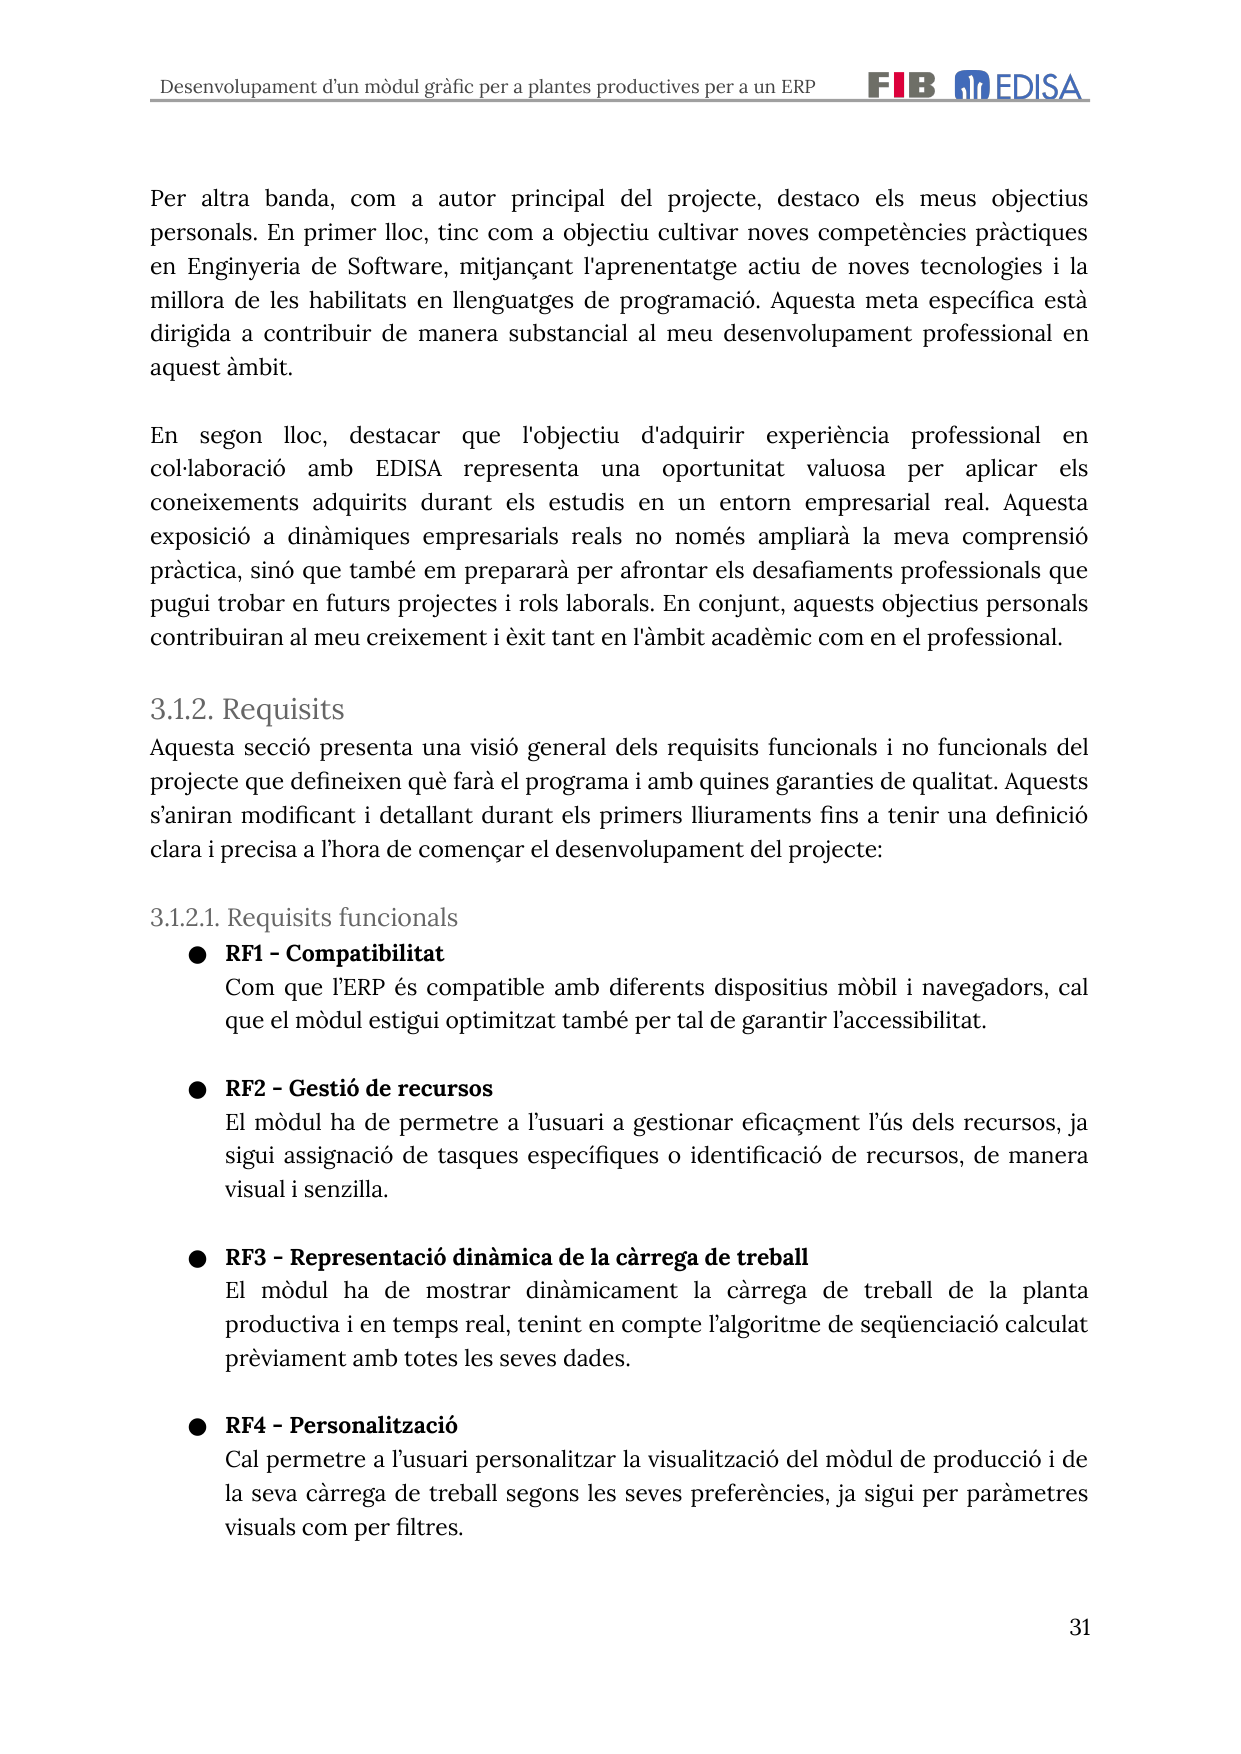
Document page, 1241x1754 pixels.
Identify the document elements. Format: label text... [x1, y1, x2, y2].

list RF1 - Compatibilitat [187, 938, 1090, 968]
text Aquesta secció presenta una visió general dels requisits funcionals i no funcionals del projecte que defineixen què farà el programa i amb quines garanties de qualitat. Aquests s’aniran modificant i detallant durant els primers lliuraments fins a tenir una definició clara i precisa a l’hora de començar el desenvolupament del projecte: [150, 733, 1090, 863]
text 3.1.2. Requisits [150, 690, 1090, 727]
text Cal permetre a l’usuari personalitzar la visualització del mòdul de producció i de la seva càrrega de treball segons les seves preferències, ja sigui per paràmetres visuals com per filtres. [225, 1444, 1090, 1541]
text El mòdul ha de mostrar dinàmicament la càrrega de treball de la planta productiva i en temps real, tenint en compte l’algoritme de seqüenciació calculat prèviament amb totes les seves dades. [225, 1276, 1090, 1373]
text Per altra banda, com a autor principal del projecte, destaco els meus objectius personals. En primer lloc, tinc com a objectiu cultivar noves competències pràctiques en Enginyeria de Software, mitjançant l'aprenentatge actiu de noves tecnologies i la millora de les habilitats en llenguatges de programació. Aquesta meta específica està dirigida a contribuir de manera substancial al meu desenvolupament professional en aquest àmbit. [150, 184, 1090, 382]
text El mòdul ha de permetre a l’usuari a gestionar eficaçment l’ús dels recursos, ja sigui assignació de tasques específiques o identificació de recursos, de manera visual i senzilla. [225, 1107, 1090, 1204]
text Com que l’ERP és compatible amb diferents dispositius mòbil i navegadors, cal que el mòdul estigui optimitzat també per tal de garantir l’accessibilitat. [225, 972, 1090, 1035]
picture [857, 70, 938, 98]
picture [954, 70, 1082, 98]
list RF2 - Gestió de recursos [187, 1073, 1090, 1103]
list RF4 - Personalització [187, 1411, 1090, 1440]
text En segon lloc, destacar que l'objectiu d'adquirir experiència professional en col·laboració amb EDISA representa una oportunitat valuosa per aplicar els coneixements adquirits durant els estudis en un entorn empresarial real. Aquesta exposició a dinàmiques empresarials reals no només ampliarà la meva comprensió pràctica, sinó que també em prepararà per afrontar els desafiaments professionals que pugui trobar en futurs projectes i rols laborals. En conjunt, aquests objectius personals contribuiran al meu creixement i èxit tant en l'àmbit acadèmic com en el professional. [150, 420, 1090, 652]
text 3.1.2.1. Requisits funcionals [150, 902, 1090, 933]
list RF3 - Representació dinàmica de la càrrega de treball [187, 1242, 1090, 1271]
